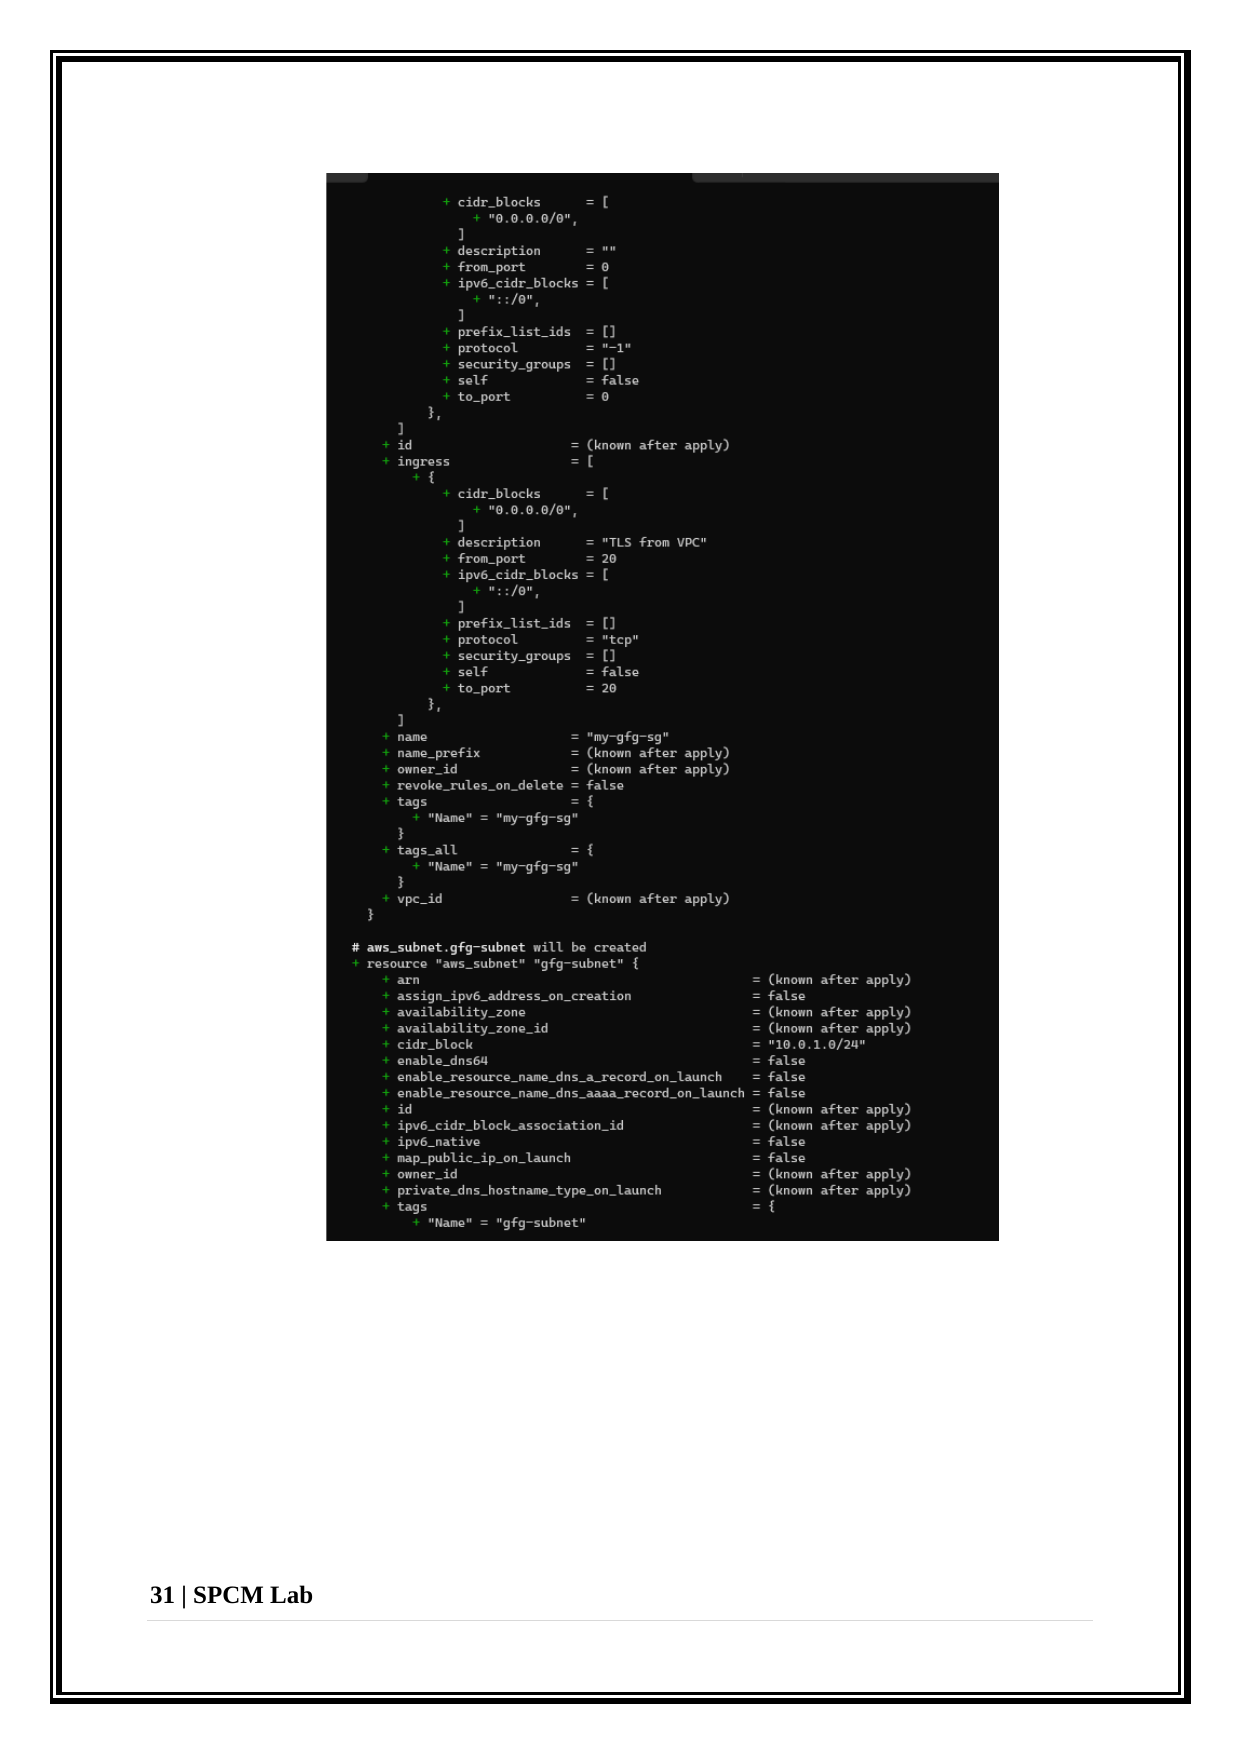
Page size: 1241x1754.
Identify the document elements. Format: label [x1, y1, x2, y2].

picture [326, 173, 999, 1241]
